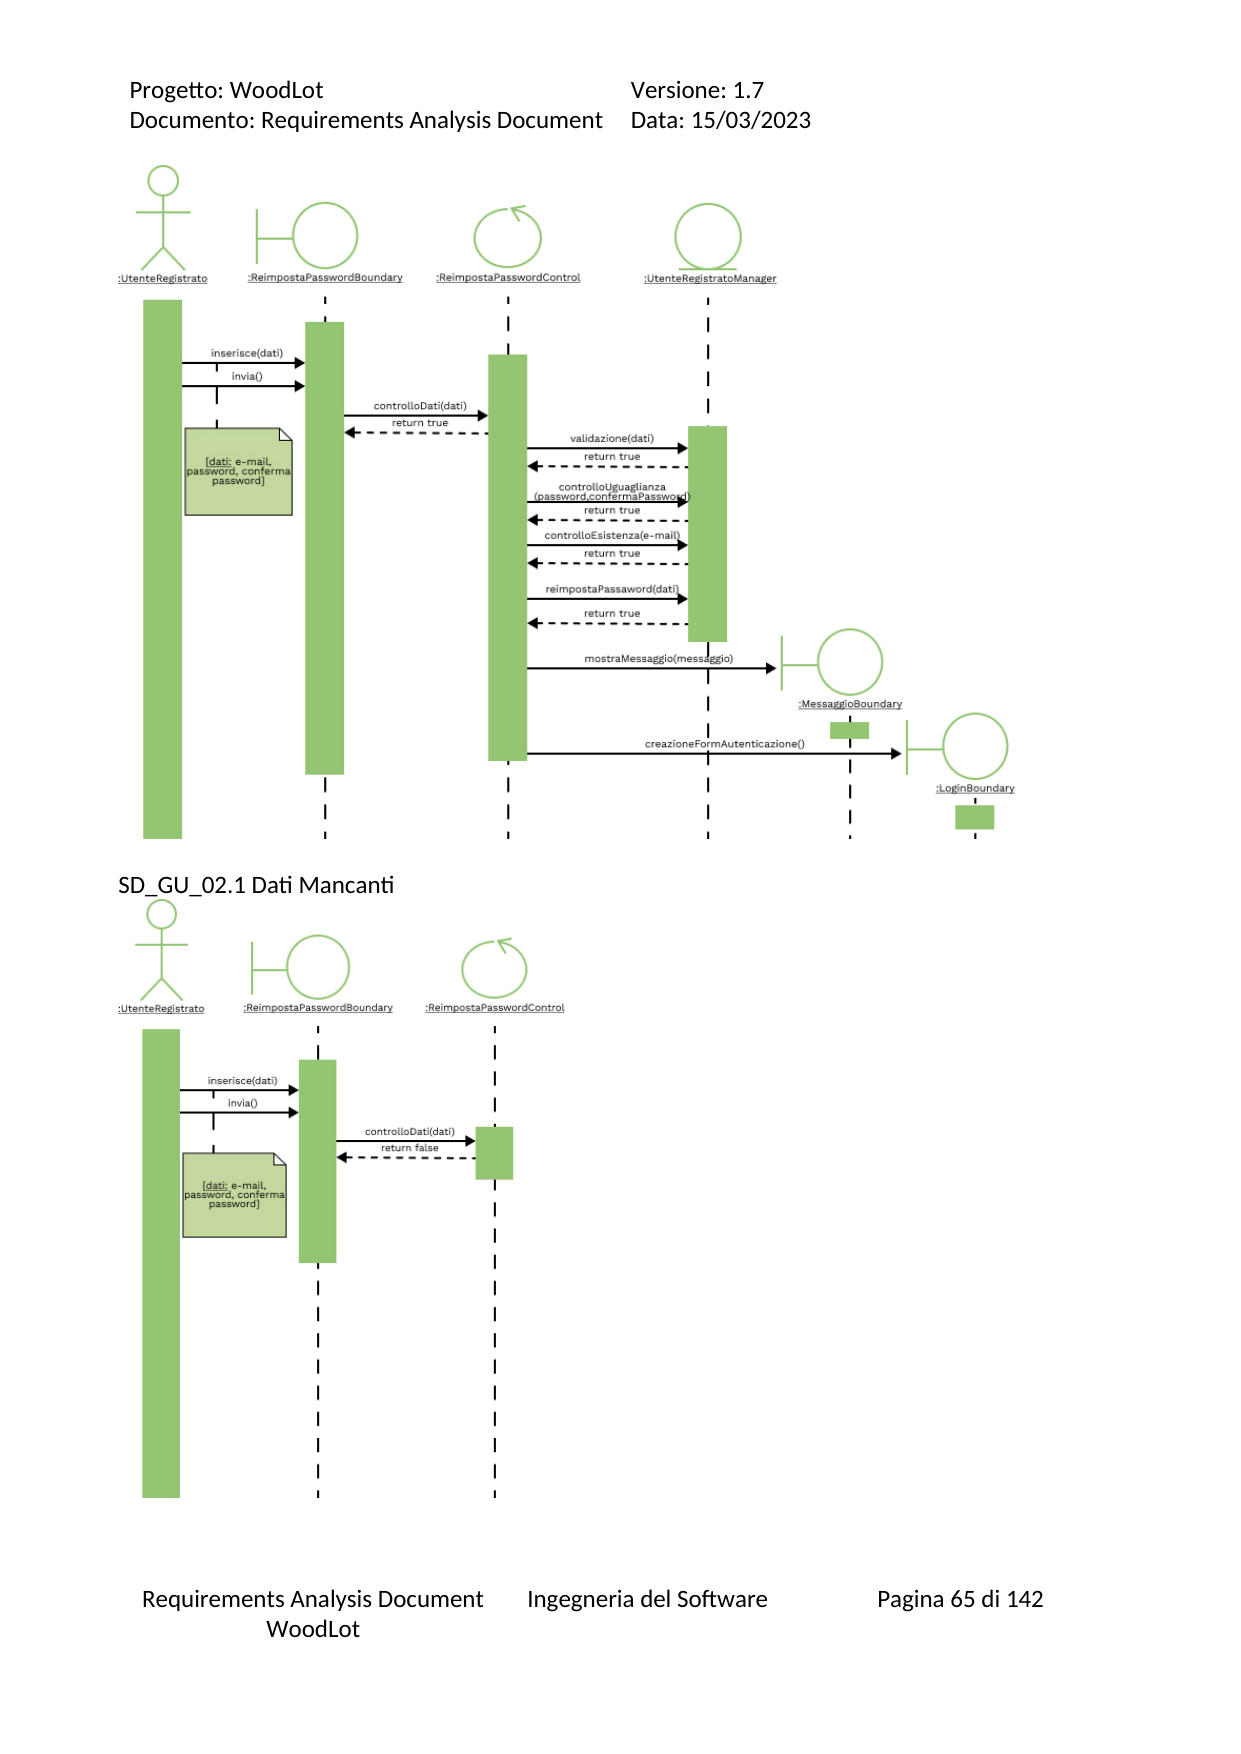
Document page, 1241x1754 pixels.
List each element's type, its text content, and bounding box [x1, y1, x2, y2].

text SD_GU_02.1 Dati Mancanti [118, 869, 1122, 899]
picture [118, 165, 1049, 839]
picture [118, 899, 566, 1498]
